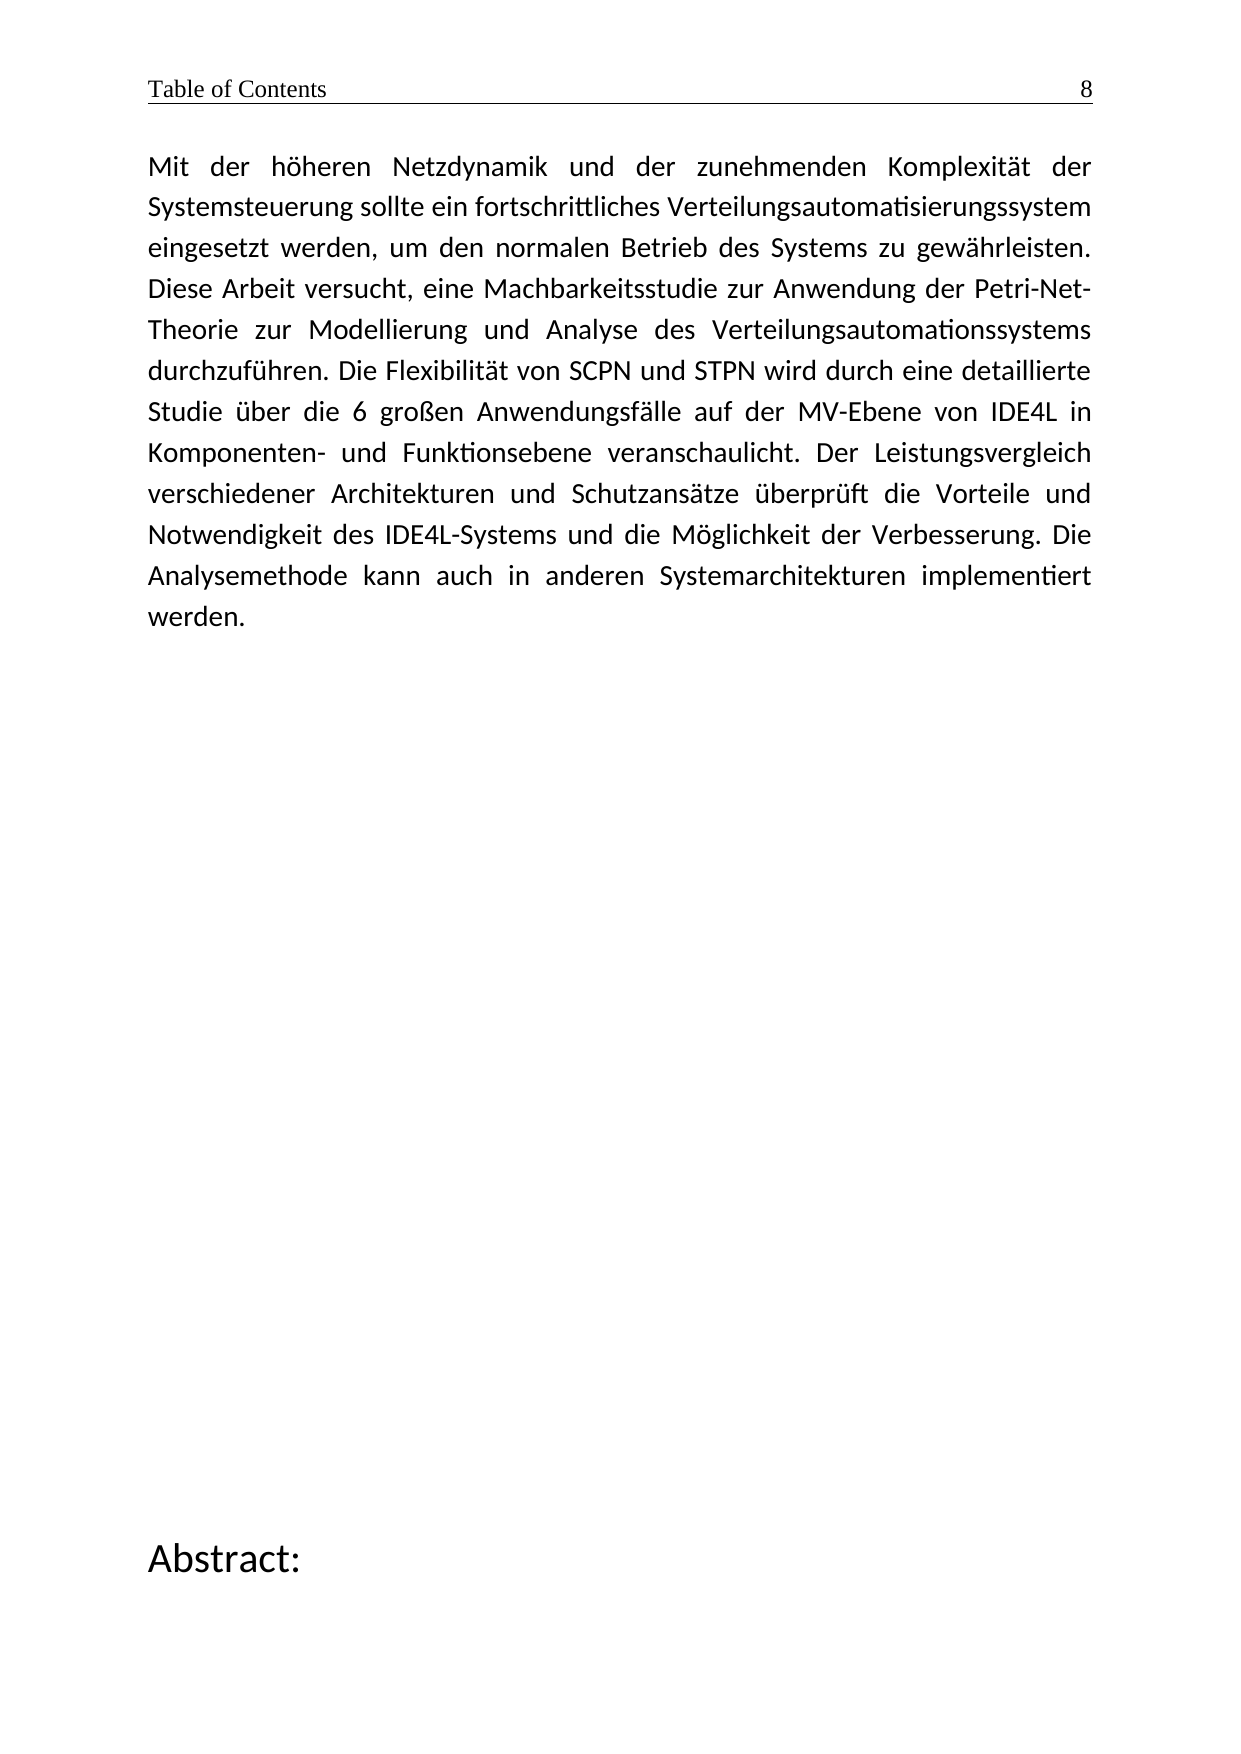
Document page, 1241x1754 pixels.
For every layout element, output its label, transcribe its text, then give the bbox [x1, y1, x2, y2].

text Mit der höheren Netzdynamik und der zunehmenden Komplexität der Systemsteuerung sollte ein fortschrittliches Verteilungsautomatisierungssystem eingesetzt werden, um den normalen Betrieb des Systems zu gewährleisten. Diese Arbeit versucht, eine Machbarkeitsstudie zur Anwendung der Petri-Net-Theorie zur Modellierung und Analyse des Verteilungsautomationssystems durchzuführen. Die Flexibilität von SCPN und STPN wird durch eine detaillierte Studie über die 6 großen Anwendungsfälle auf der MV-Ebene von IDE4L in Komponenten- und Funktionsebene veranschaulicht. Der Leistungsvergleich verschiedener Architekturen und Schutzansätze überprüft die Vorteile und Notwendigkeit des IDE4L-Systems und die Möglichkeit der Verbesserung. Die Analysemethode kann auch in anderen Systemarchitekturen implementiert werden. [148, 148, 1093, 633]
text Abstract: [148, 1532, 1093, 1582]
